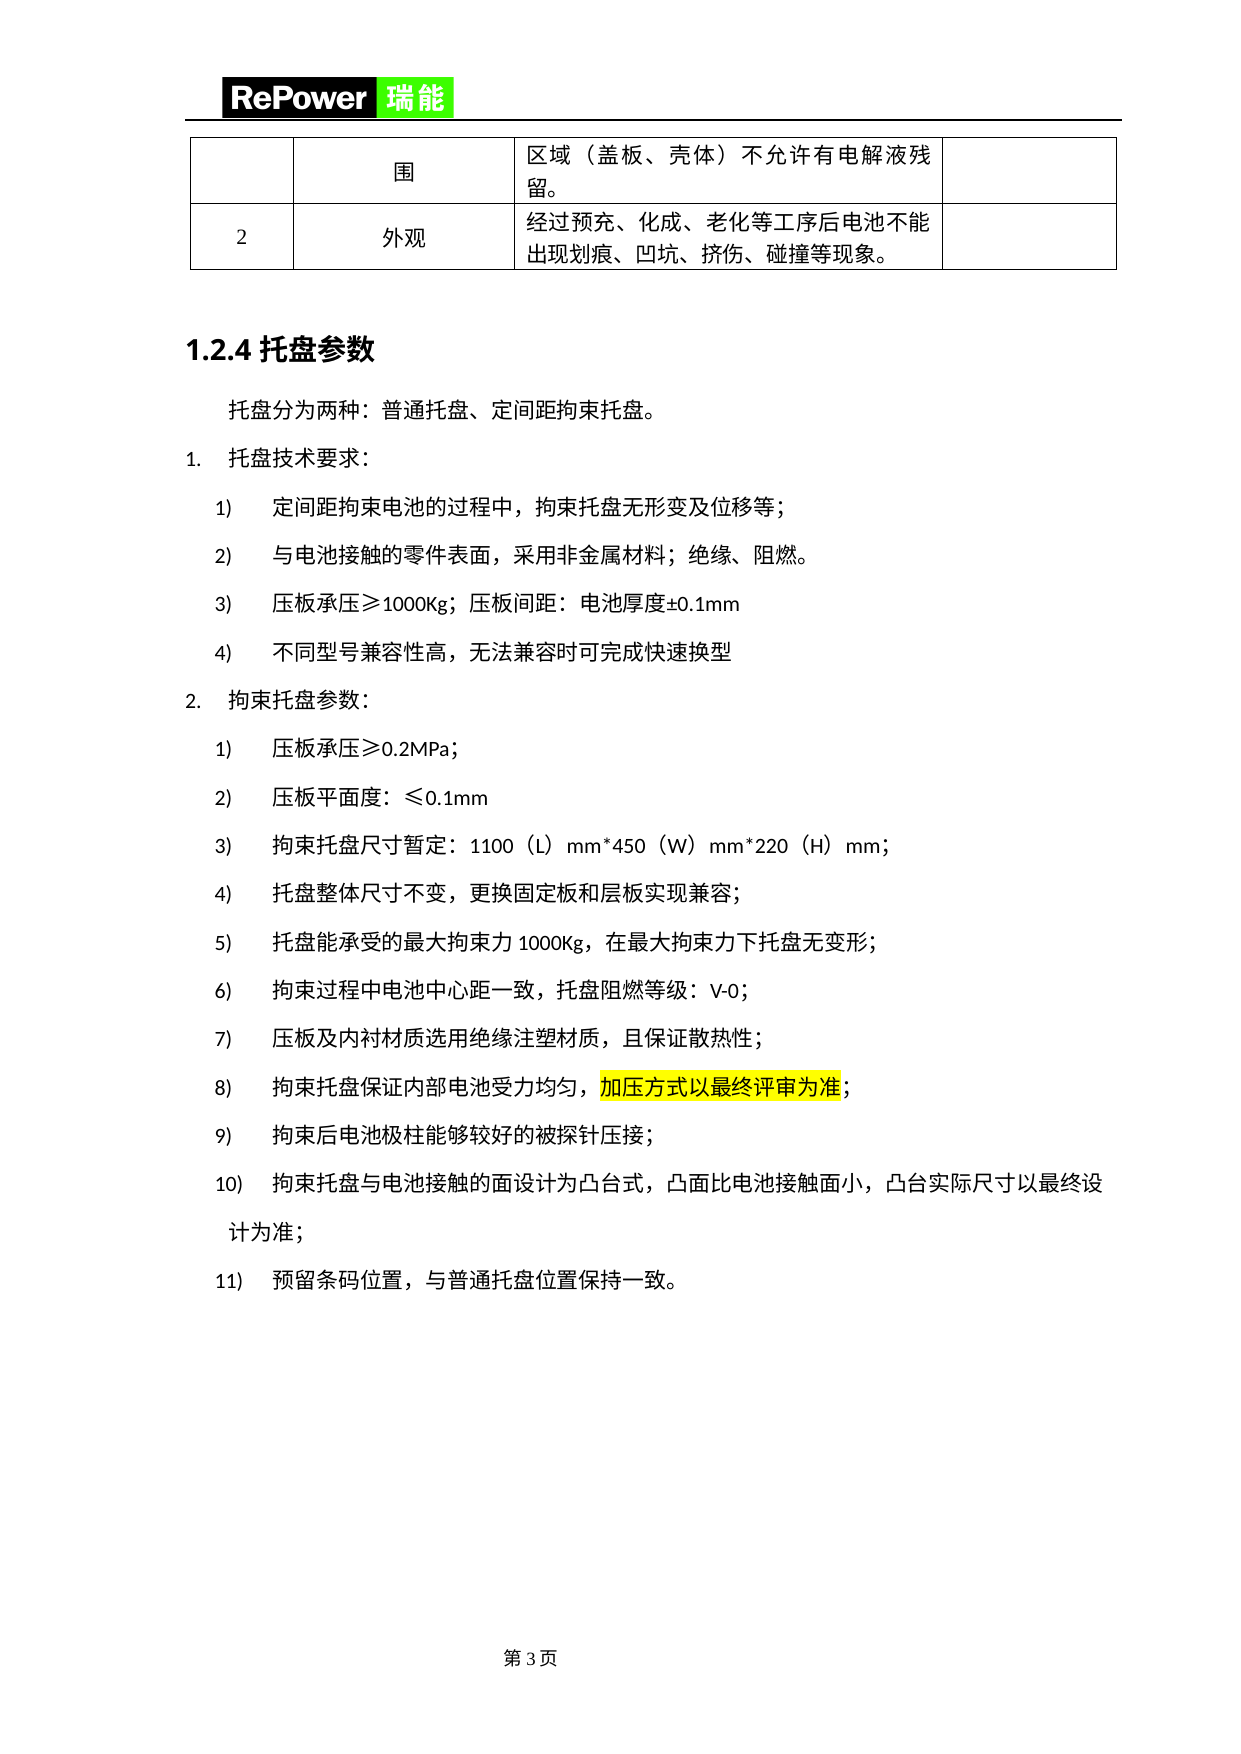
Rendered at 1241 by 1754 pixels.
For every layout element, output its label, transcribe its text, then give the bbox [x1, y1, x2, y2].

list 拘束托盘参数： [185, 683, 1122, 715]
list 托盘技术要求： [185, 441, 1122, 473]
list 定间距拘束电池的过程中，拘束托盘无形变及位移等； [214, 489, 1122, 522]
table_cell [943, 138, 1116, 203]
list 拘束托盘与电池接触的面设计为凸台式，凸面比电池接触面小，凸台实际尺寸以最终设计为准； [214, 1166, 1122, 1247]
list 压板承压≥1000Kg；压板间距：电池厚度±0.1mm [214, 586, 1122, 618]
table_cell 1 [191, 138, 293, 203]
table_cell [515, 138, 942, 203]
table_cell [943, 204, 1116, 269]
table_cell 经过预充、化成、老化等工序后电池不能出现划痕、凹坑、挤伤、碰撞等现象。 [515, 204, 942, 269]
list 与电池接触的零件表面，采用非金属材料；绝缘、阻燃。 [214, 538, 1122, 570]
list 压板承压≥0.2MPa； [214, 731, 1122, 763]
list 压板及内衬材质选用绝缘注塑材质，且保证散热性； [214, 1021, 1122, 1053]
table_cell 负压排气后电解液范围 [294, 138, 514, 203]
table_cell 2 [191, 204, 293, 269]
list 预留条码位置，与普通托盘位置保持一致。 [214, 1263, 1122, 1296]
list 托盘整体尺寸不变，更换固定板和层板实现兼容； [214, 876, 1122, 908]
list 压板平面度：≤0.1mm [214, 779, 1122, 812]
list 拘束托盘保证内部电池受力均匀，加压方式以最终评审为准； [214, 1069, 1122, 1102]
list 拘束过程中电池中心距一致，托盘阻燃等级：V-0； [214, 973, 1122, 1005]
subtitle 1.2.4 托盘参数 [185, 315, 1122, 380]
list 不同型号兼容性高，无法兼容时可完成快速换型 [214, 634, 1122, 667]
list 托盘能承受的最大拘束力1000Kg，在最大拘束力下托盘无变形； [214, 924, 1122, 957]
list 拘束后电池极柱能够较好的被探针压接； [214, 1118, 1122, 1150]
table_cell 外观 [294, 204, 514, 269]
list 拘束托盘尺寸暂定：1100（L）mm*450（W）mm*220（H）mm； [214, 828, 1122, 860]
text 托盘分为两种：普通托盘、定间距拘束托盘。 [185, 393, 1122, 425]
picture [222, 77, 454, 118]
